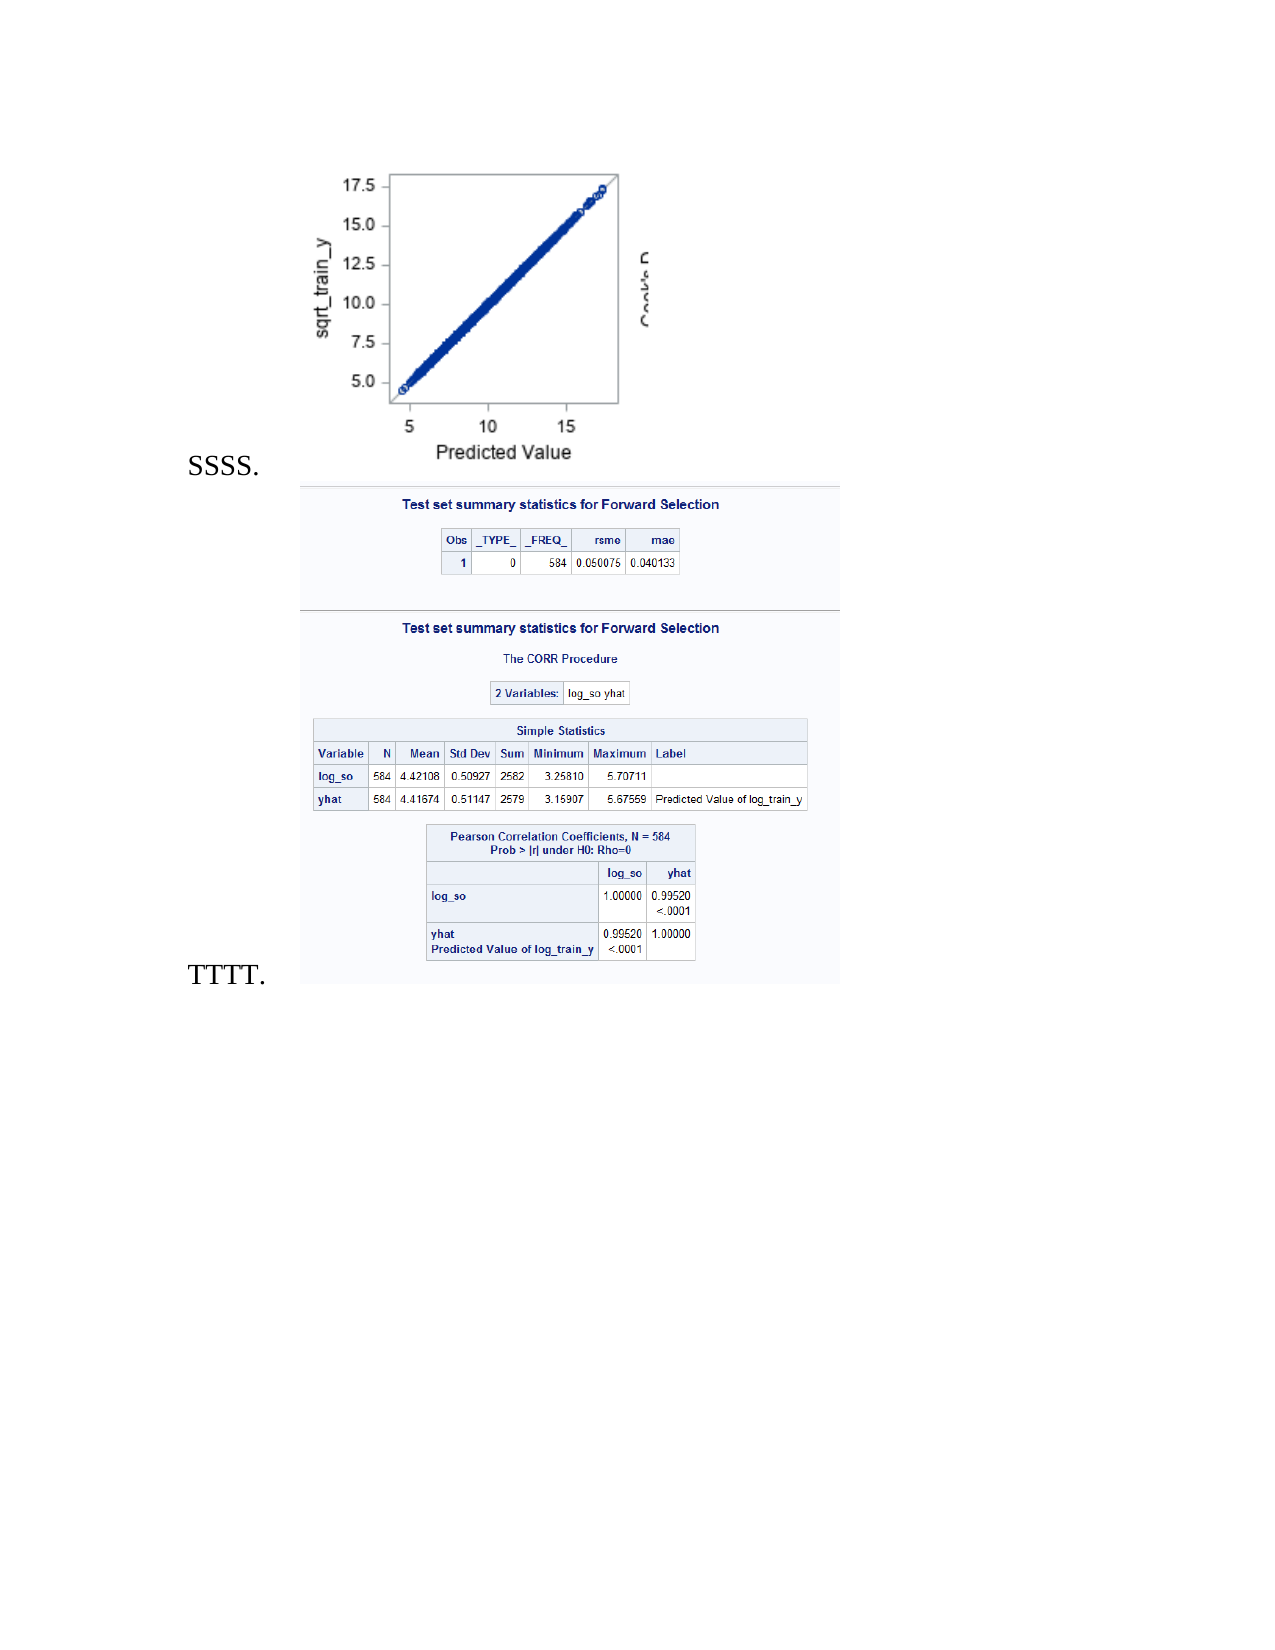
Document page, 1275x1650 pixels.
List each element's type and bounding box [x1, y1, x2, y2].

picture [300, 150, 649, 475]
picture [300, 481, 840, 984]
